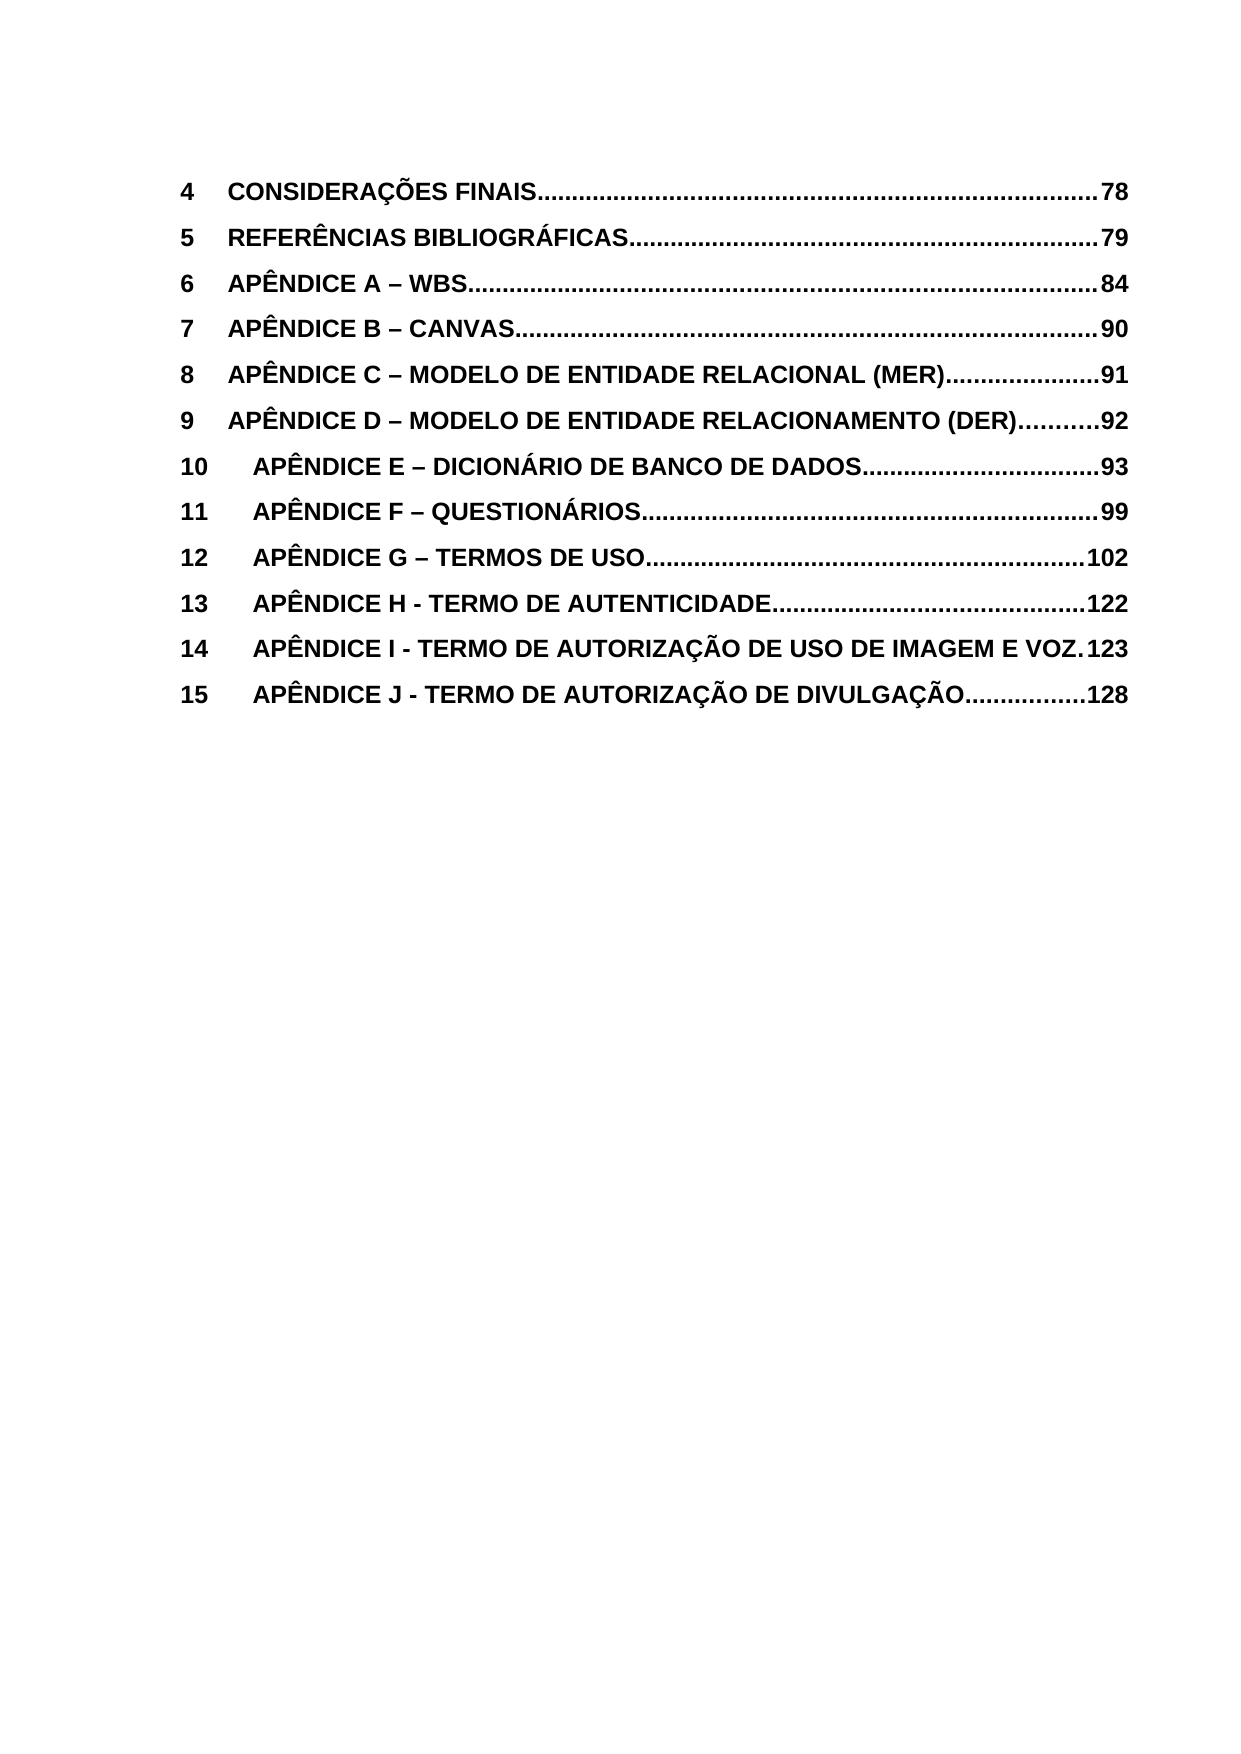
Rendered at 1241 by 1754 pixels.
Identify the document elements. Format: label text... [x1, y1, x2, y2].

text 6 APÊNDICE A – WBS 84 [180, 269, 1126, 297]
text 4 CONSIDERAÇÕES FINAIS 78 [180, 177, 1126, 206]
text 8 APÊNDICE C – MODELO DE ENTIDADE RELACIONAL (MER) 91 [180, 360, 1126, 389]
text 11 APÊNDICE F – QUESTIONÁRIOS 99 [180, 497, 1126, 526]
text 13 APÊNDICE H - TERMO DE AUTENTICIDADE 122 [180, 589, 1126, 617]
text 12 APÊNDICE G – TERMOS DE USO 102 [180, 543, 1126, 572]
text 7 APÊNDICE B – CANVAS 90 [180, 314, 1126, 343]
text 15 APÊNDICE J - TERMO DE AUTORIZAÇÃO DE DIVULGAÇÃO 128 [180, 680, 1126, 709]
text 10 APÊNDICE E – DICIONÁRIO DE BANCO DE DADOS 93 [180, 452, 1126, 480]
text 9 APÊNDICE D – MODELO DE ENTIDADE RELACIONAMENTO (DER) 92 [180, 406, 1126, 434]
text 14 APÊNDICE I - TERMO DE AUTORIZAÇÃO DE USO DE IMAGEM E VOZ 123 [180, 634, 1126, 663]
text 5 REFERÊNCIAS BIBLIOGRÁFICAS 79 [180, 223, 1126, 252]
